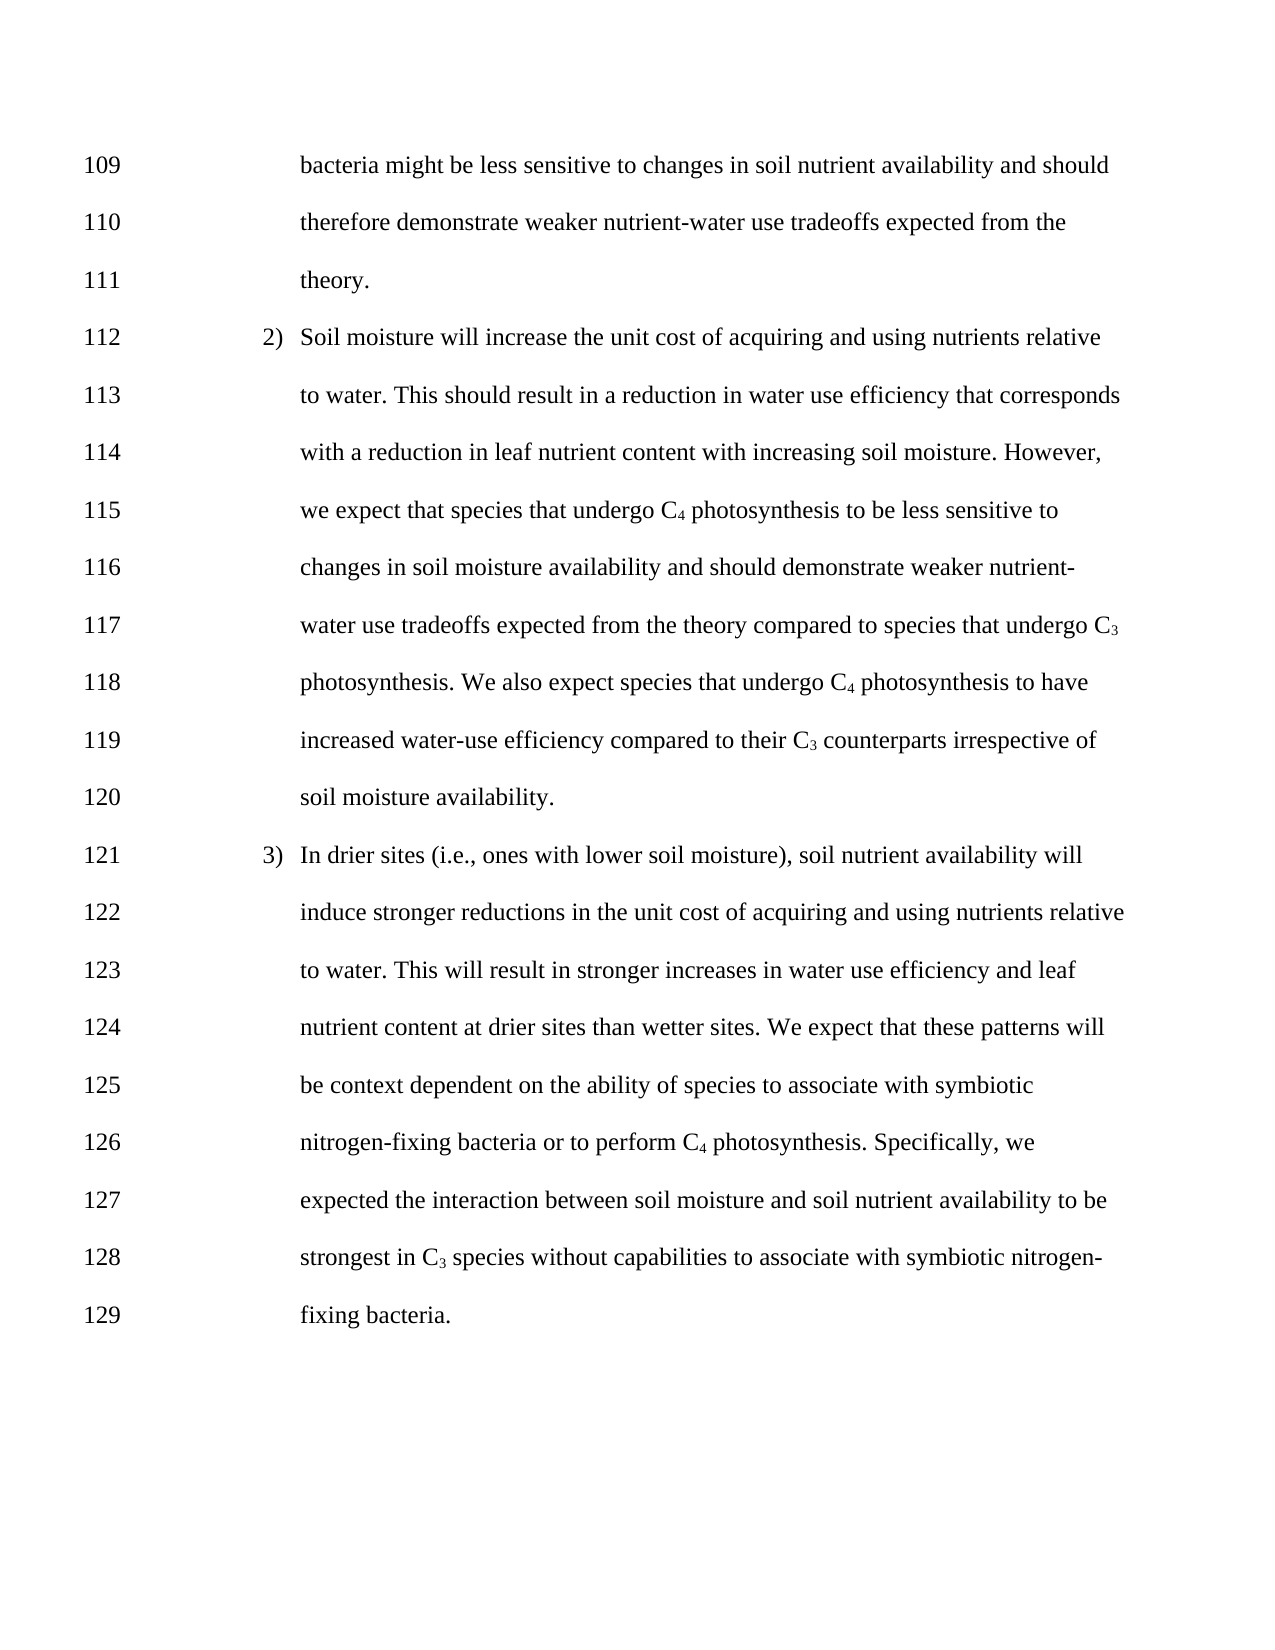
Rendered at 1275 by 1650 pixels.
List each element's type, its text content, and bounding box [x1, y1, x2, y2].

list Soil moisture will increase the unit cost of acquiring and using nutrients relative to water. This should result in a reduction in water use efficiency that corresponds with a reduction in leaf nutrient content with increasing soil moisture. However, we expect that species that undergo C4 photosynthesis to be less sensitive to changes in soil moisture availability and should demonstrate weaker nutrient-water use tradeoffs expected from the theory compared to species that undergo C3 photosynthesis. We also expect species that undergo C4 photosynthesis to have increased water-use efficiency compared to their C3 counterparts irrespective of soil moisture availability. [262, 322, 1125, 811]
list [262, 150, 1125, 294]
list In drier sites (i.e., ones with lower soil moisture), soil nutrient availability will induce stronger reductions in the unit cost of acquiring and using nutrients relative to water. This will result in stronger increases in water use efficiency and leaf nutrient content at drier sites than wetter sites. We expect that these patterns will be context dependent on the ability of species to associate with symbiotic nitrogen-fixing bacteria or to perform C4 photosynthesis. Specifically, we expected the interaction between soil moisture and soil nutrient availability to be strongest in C3 species without capabilities to associate with symbiotic nitrogen-fixing bacteria. [262, 840, 1125, 1329]
